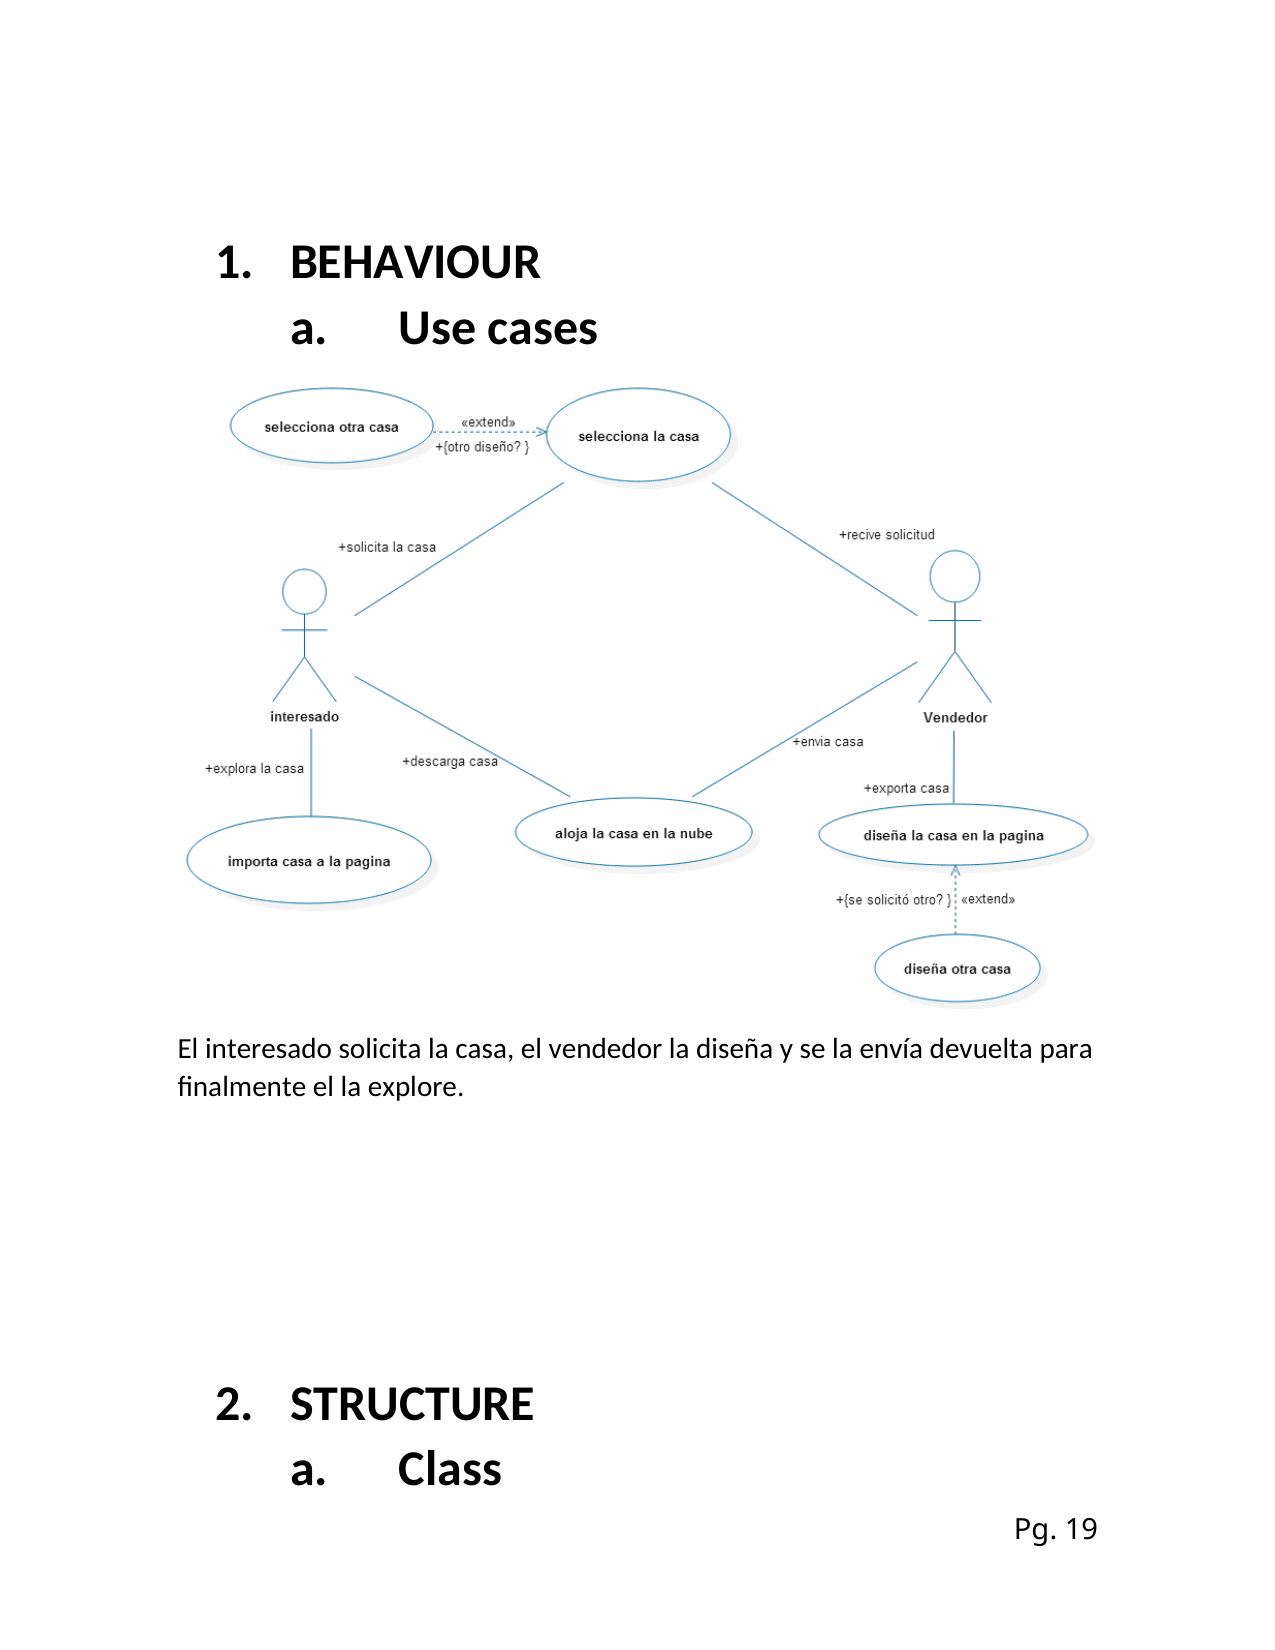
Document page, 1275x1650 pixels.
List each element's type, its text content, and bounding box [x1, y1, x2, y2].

list STRUCTURE [215, 1371, 1098, 1432]
list Class [290, 1437, 1098, 1498]
list Use cases [290, 296, 1098, 357]
list BEHAVIOUR [215, 230, 1098, 291]
picture [177, 378, 1098, 1012]
text El interesado solicita la casa, el vendedor la diseña y se la envía devuelta para finalmente el la explore. [177, 1030, 1098, 1104]
